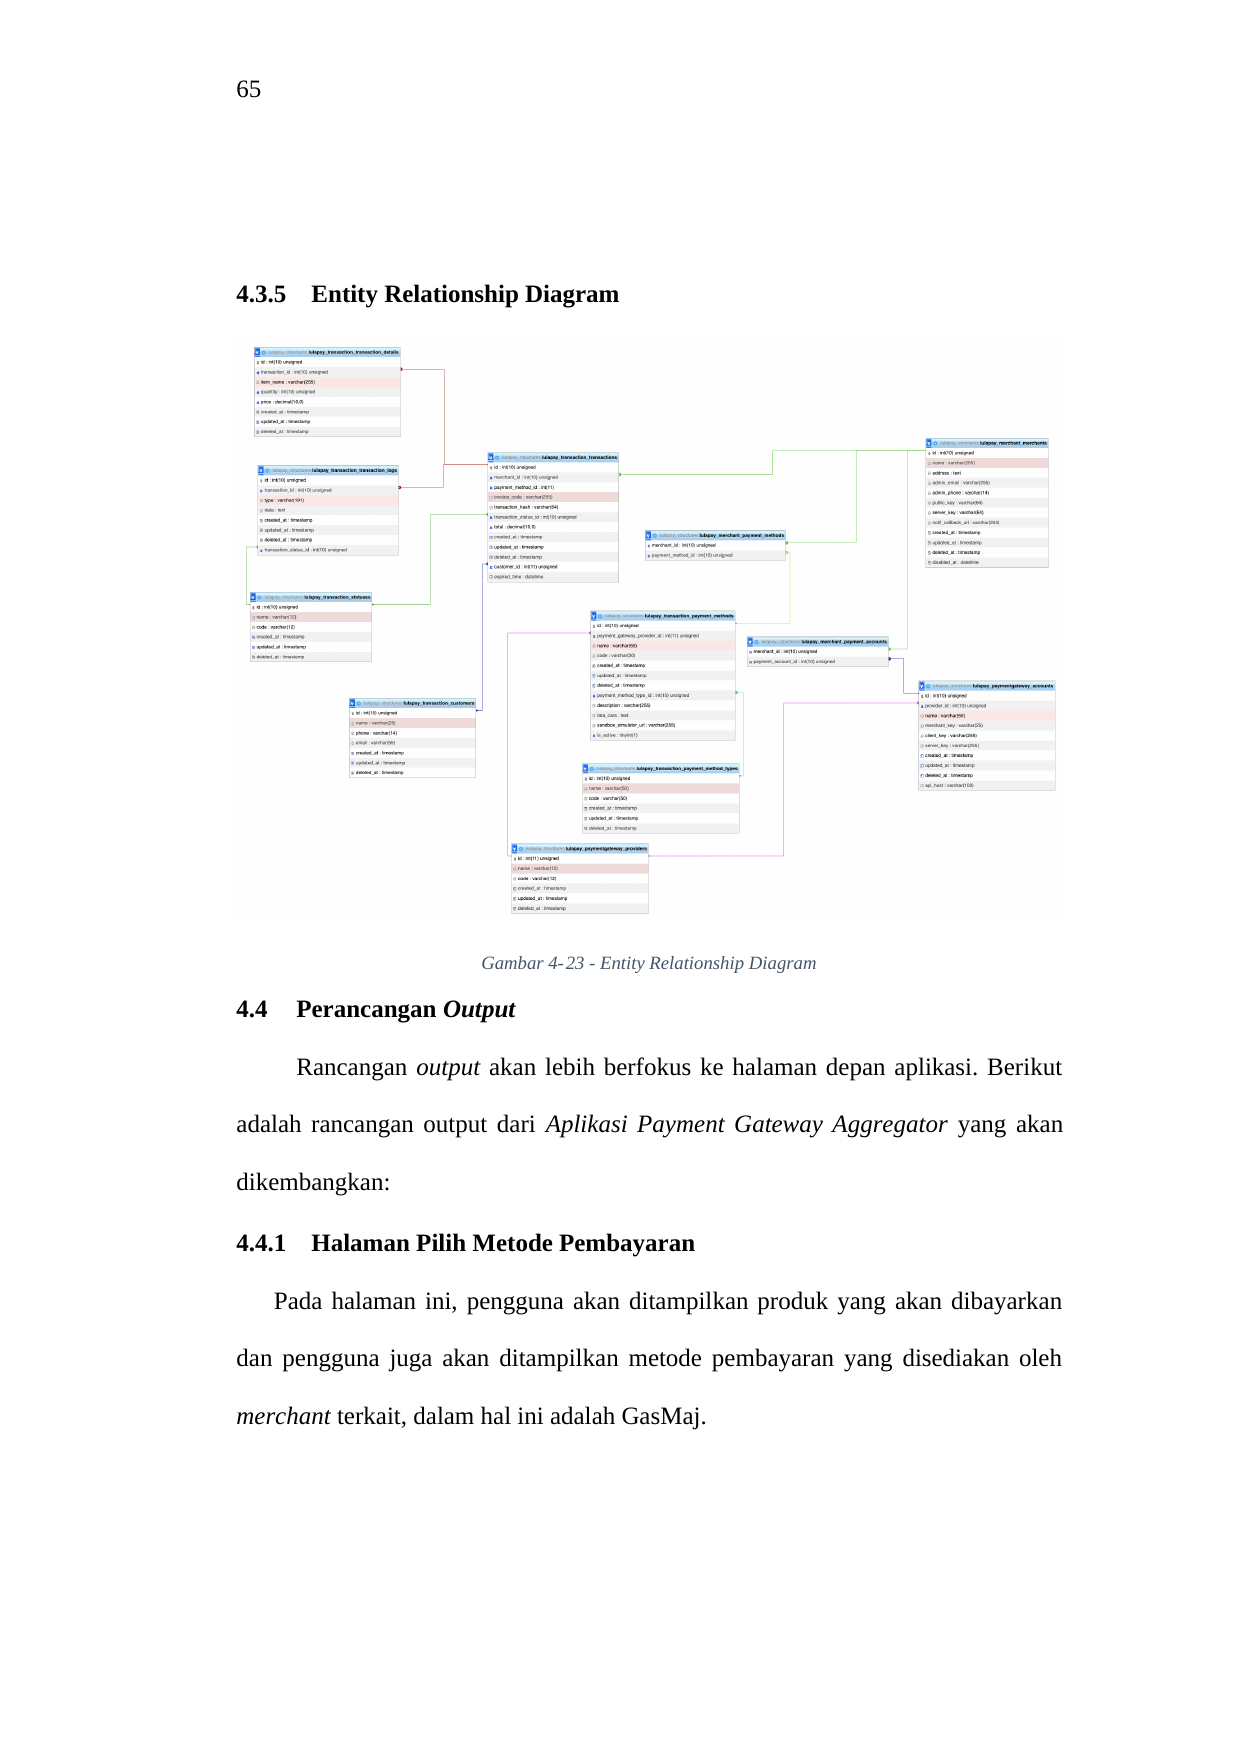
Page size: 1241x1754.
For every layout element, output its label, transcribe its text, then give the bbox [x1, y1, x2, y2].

picture [236, 336, 1063, 923]
subtitle Entity Relationship Diagram [236, 279, 1063, 307]
text Rancangan output akan lebih berfokus ke halaman depan aplikasi. Berikut adalah rancangan output dari Aplikasi Payment Gateway Aggregator yang akan dikembangkan: [236, 1052, 1063, 1195]
subtitle Perancangan Output [236, 994, 1063, 1023]
list Pada halaman ini, pengguna akan ditampilkan produk yang akan dibayarkan dan pengguna juga akan ditampilkan metode pembayaran yang disediakan oleh merchant terkait, dalam hal ini adalah GasMaj. [236, 1286, 1063, 1429]
subtitle Halaman Pilih Metode Pembayaran [236, 1228, 1063, 1257]
